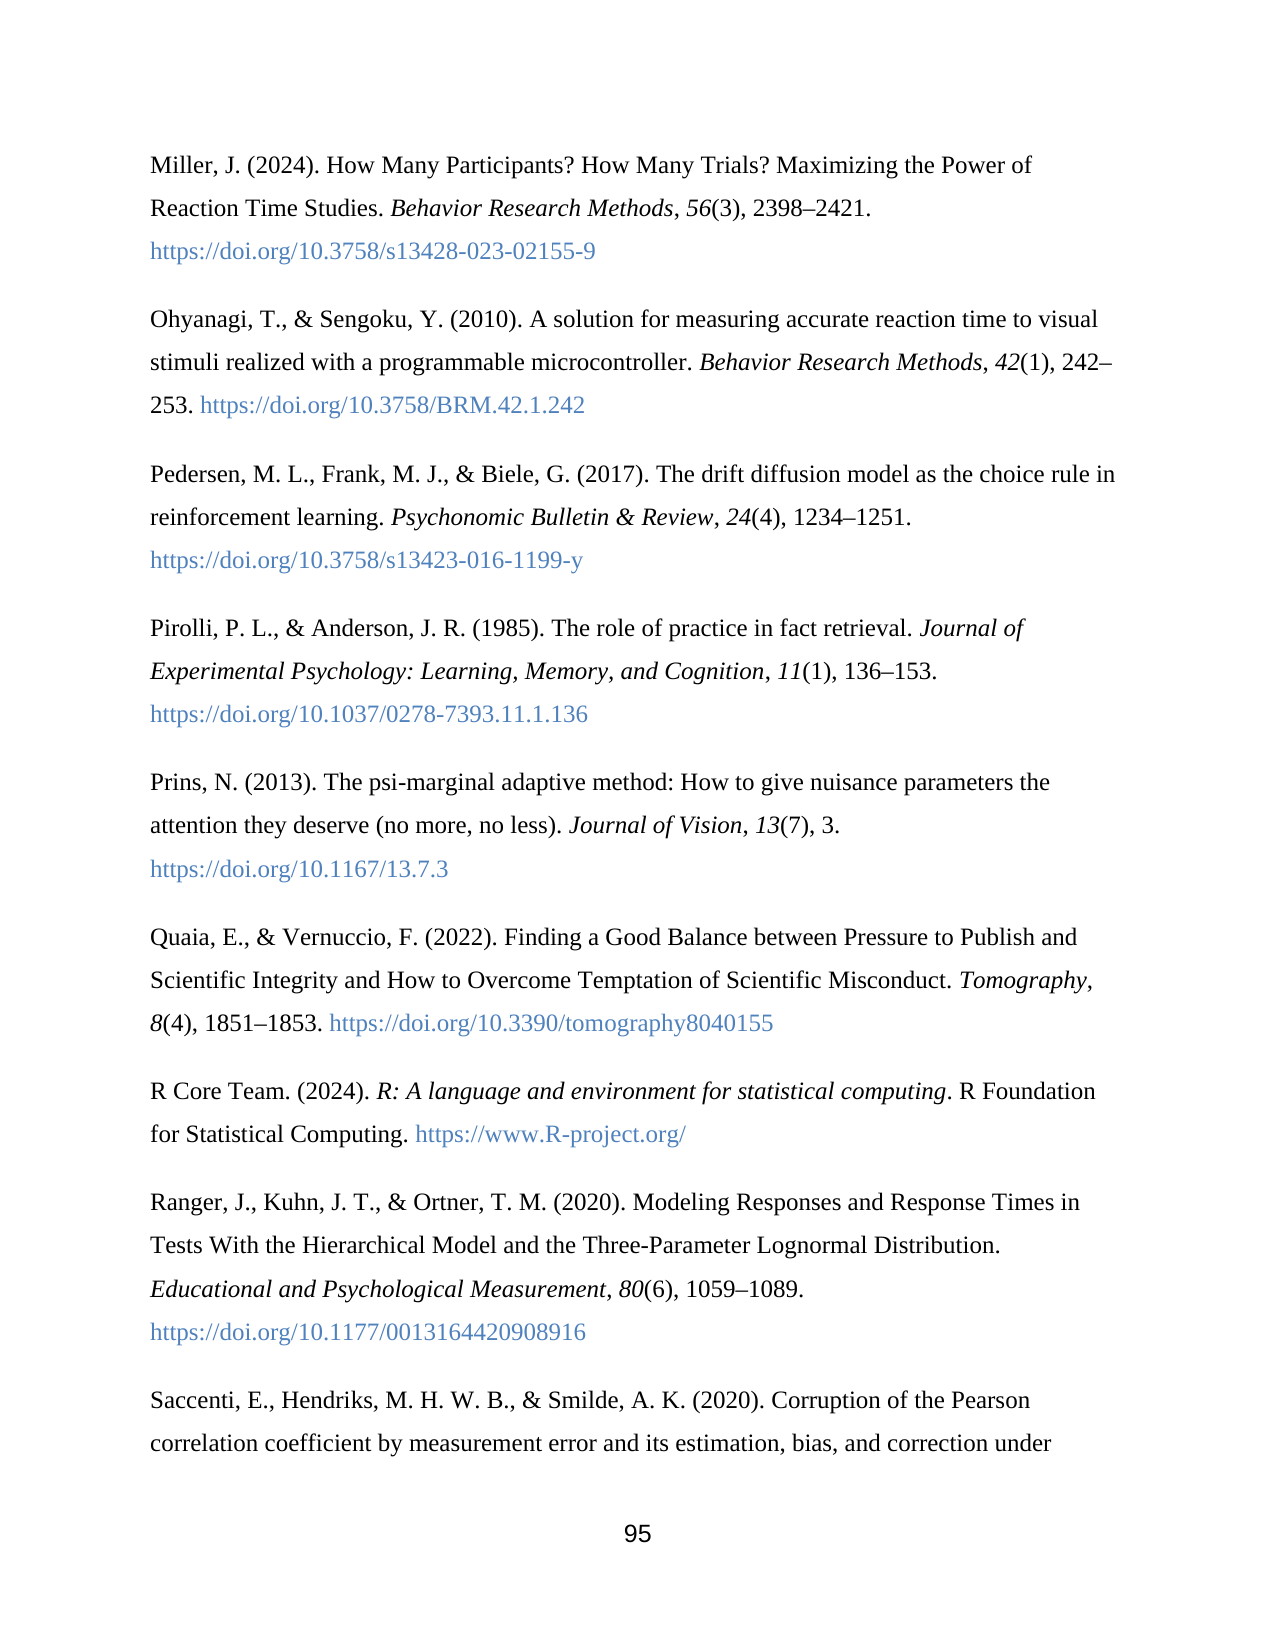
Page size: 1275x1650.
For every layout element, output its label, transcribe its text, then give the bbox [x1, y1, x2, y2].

text Ohyanagi, T., & Sengoku, Y. (2010). A solution for measuring accurate reaction time to visual stimuli realized with a programmable microcontroller. Behavior Research Methods, 42(1), 242–253. https://doi.org/10.3758/BRM.42.1.242 [150, 304, 1125, 419]
text Ranger, J., Kuhn, J. T., & Ortner, T. M. (2020). Modeling Responses and Response Times in Tests With the Hierarchical Model and the Three-Parameter Lognormal Distribution. Educational and Psychological Measurement, 80(6), 1059–1089. https://doi.org/10.1177/0013164420908916 [150, 1187, 1125, 1346]
text Prins, N. (2013). The psi-marginal adaptive method: How to give nuisance parameters the attention they deserve (no more, no less). Journal of Vision, 13(7), 3. https://doi.org/10.1167/13.7.3 [150, 767, 1125, 882]
text Pedersen, M. L., Frank, M. J., & Biele, G. (2017). The drift diffusion model as the choice rule in reinforcement learning. Psychonomic Bulletin & Review, 24(4), 1234–1251. https://doi.org/10.3758/s13423-016-1199-y [150, 459, 1125, 574]
text Pirolli, P. L., & Anderson, J. R. (1985). The role of practice in fact retrieval. Journal of Experimental Psychology: Learning, Memory, and Cognition, 11(1), 136–153. https://doi.org/10.1037/0278-7393.11.1.136 [150, 613, 1125, 728]
text Miller, J. (2024). How Many Participants? How Many Trials? Maximizing the Power of Reaction Time Studies. Behavior Research Methods, 56(3), 2398–2421. https://doi.org/10.3758/s13428-023-02155-9 [150, 150, 1125, 265]
text Quaia, E., & Vernuccio, F. (2022). Finding a Good Balance between Pressure to Publish and Scientific Integrity and How to Overcome Temptation of Scientific Misconduct. Tomography, 8(4), 1851–1853. https://doi.org/10.3390/tomography8040155 [150, 922, 1125, 1037]
text R Core Team. (2024). R: A language and environment for statistical computing. R Foundation for Statistical Computing. https://www.R-project.org/ [150, 1076, 1125, 1148]
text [150, 1385, 1125, 1457]
